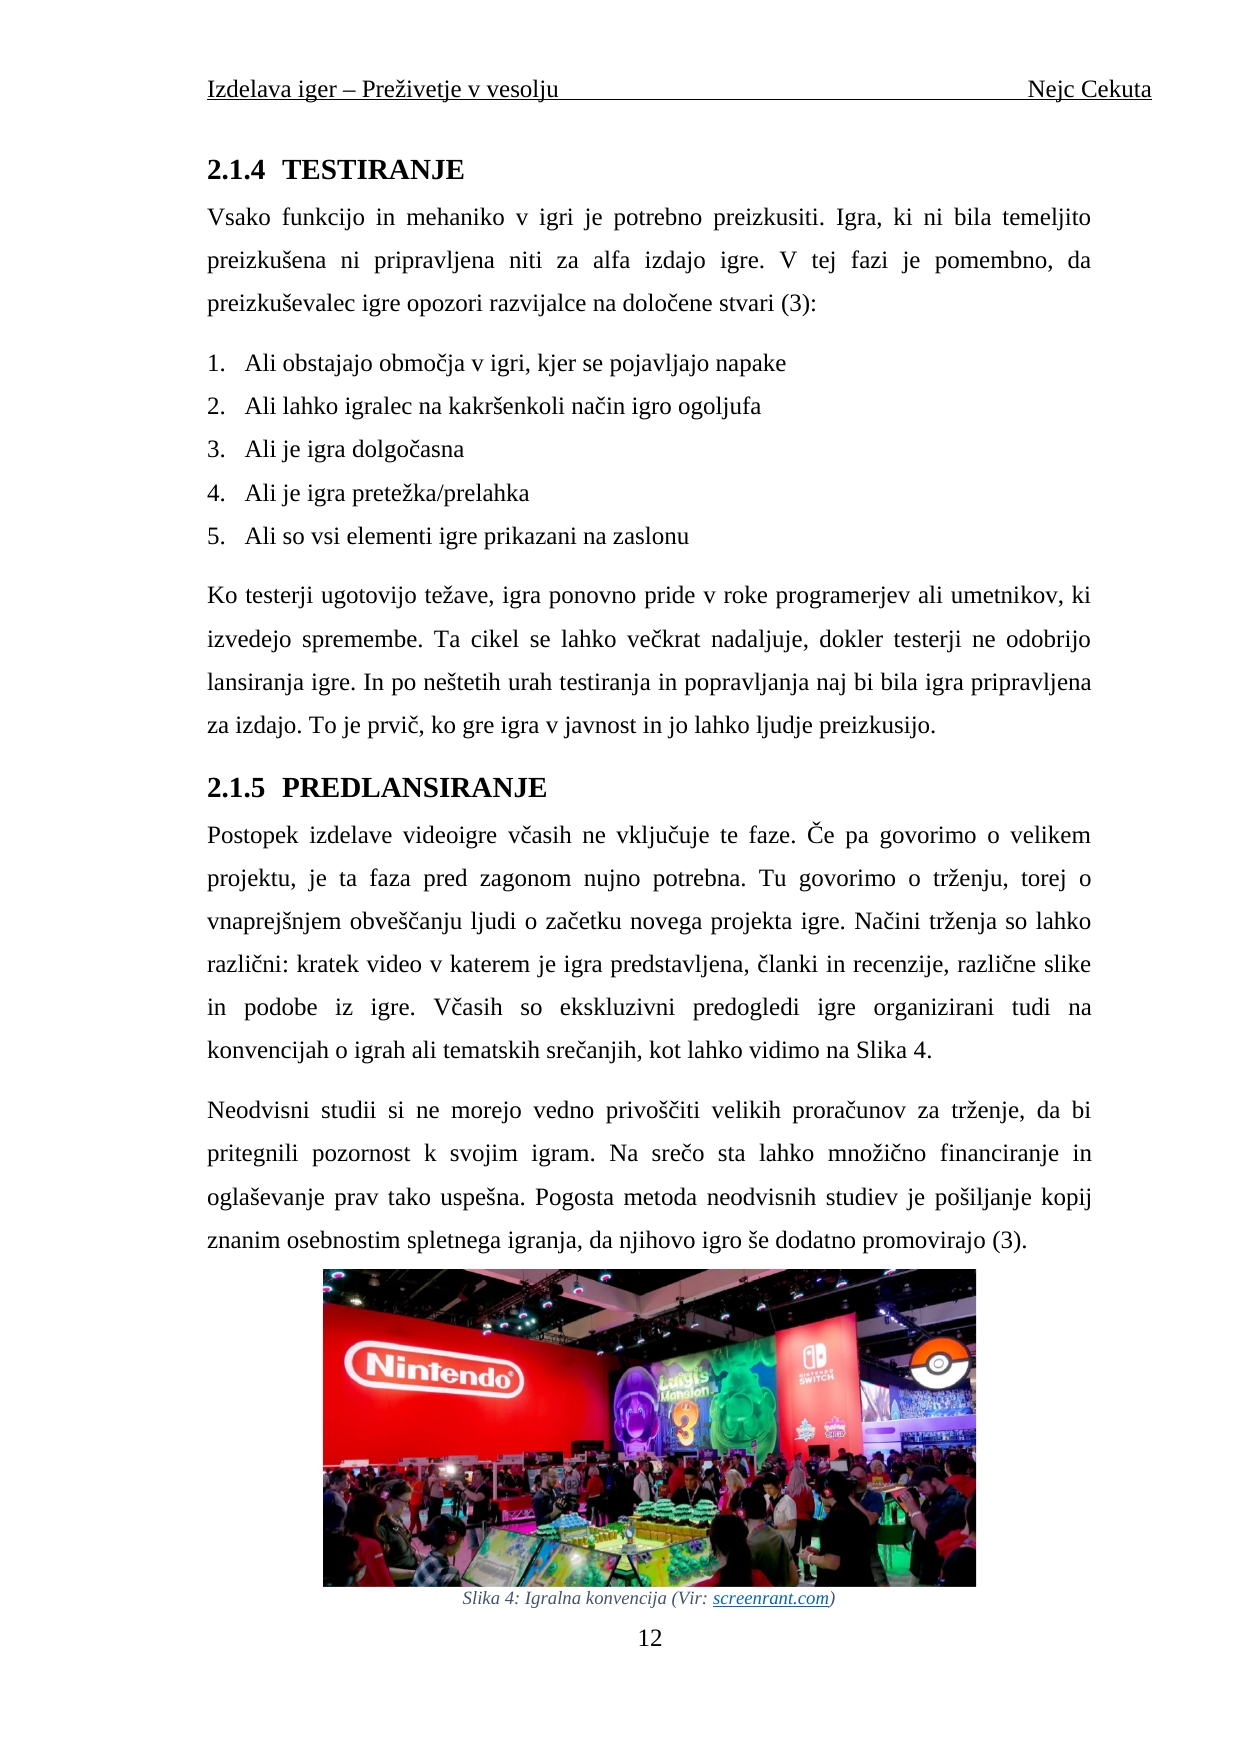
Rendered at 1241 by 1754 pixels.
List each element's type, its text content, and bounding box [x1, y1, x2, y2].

subtitle PREDLANSIRANJE [207, 770, 1092, 803]
list Ali je igra pretežka/prelahka [207, 478, 1092, 506]
list Ali lahko igralec na kakršenkoli način igro ogoljufa [207, 391, 1092, 420]
text Vsako funkcijo in mehaniko v igri je potrebno preizkusiti. Igra, ki ni bila temeljito preizkušena ni pripravljena niti za alfa izdajo igre. V tej fazi je pomembno, da preizkuševalec igre opozori razvijalce na določene stvari: [207, 202, 1092, 317]
list Ali obstajajo območja v igri, kjer se pojavljajo napake [207, 348, 1092, 377]
list Ali je igra dolgočasna [207, 434, 1092, 463]
subtitle TESTIRANJE [207, 152, 1092, 185]
list Ali so vsi elementi igre prikazani na zaslonu [207, 521, 1092, 549]
picture [323, 1269, 977, 1586]
text Postopek izdelave videoigre včasih ne vključuje te faze. Če pa govorimo o velikem projektu, je ta faza pred zagonom nujno potrebna. Tu govorimo o trženju, torej o vnaprejšnjem obveščanju ljudi o začetku novega projekta igre. Načini trženja so lahko različni: kratek video v katerem je igra predstavljena, članki in recenzije, različne slike in podobe iz igre. Včasih so ekskluzivni predogledi igre organizirani tudi na konvencijah o igrah ali tematskih srečanjih, kot lahko vidimo na sliki 4. [207, 820, 1092, 1064]
text Ko testerji ugotovijo težave, igra ponovno pride v roke programerjev ali umetnikov, ki izvedejo spremembe. Ta cikel se lahko večkrat nadaljuje, dokler testerji ne odobrijo lansiranja igre. In po neštetih urah testiranja in popravljanja naj bi bila igra pripravljena za izdajo. To je prvič, ko gre igra v javnost in jo lahko ljudje preizkusijo. [207, 581, 1092, 739]
text Neodvisni studii si ne morejo vedno privoščiti velikih proračunov za trženje, da bi pritegnili pozornost k svojim igram. Na srečo sta lahko množično financiranje in oglaševanje prav tako uspešna. Pogosta metoda neodvisnih studiev je pošiljanje kopij znanim osebnostim spletnega igranja, da njihovo igro še dodatno promovirajo. [207, 1095, 1092, 1253]
